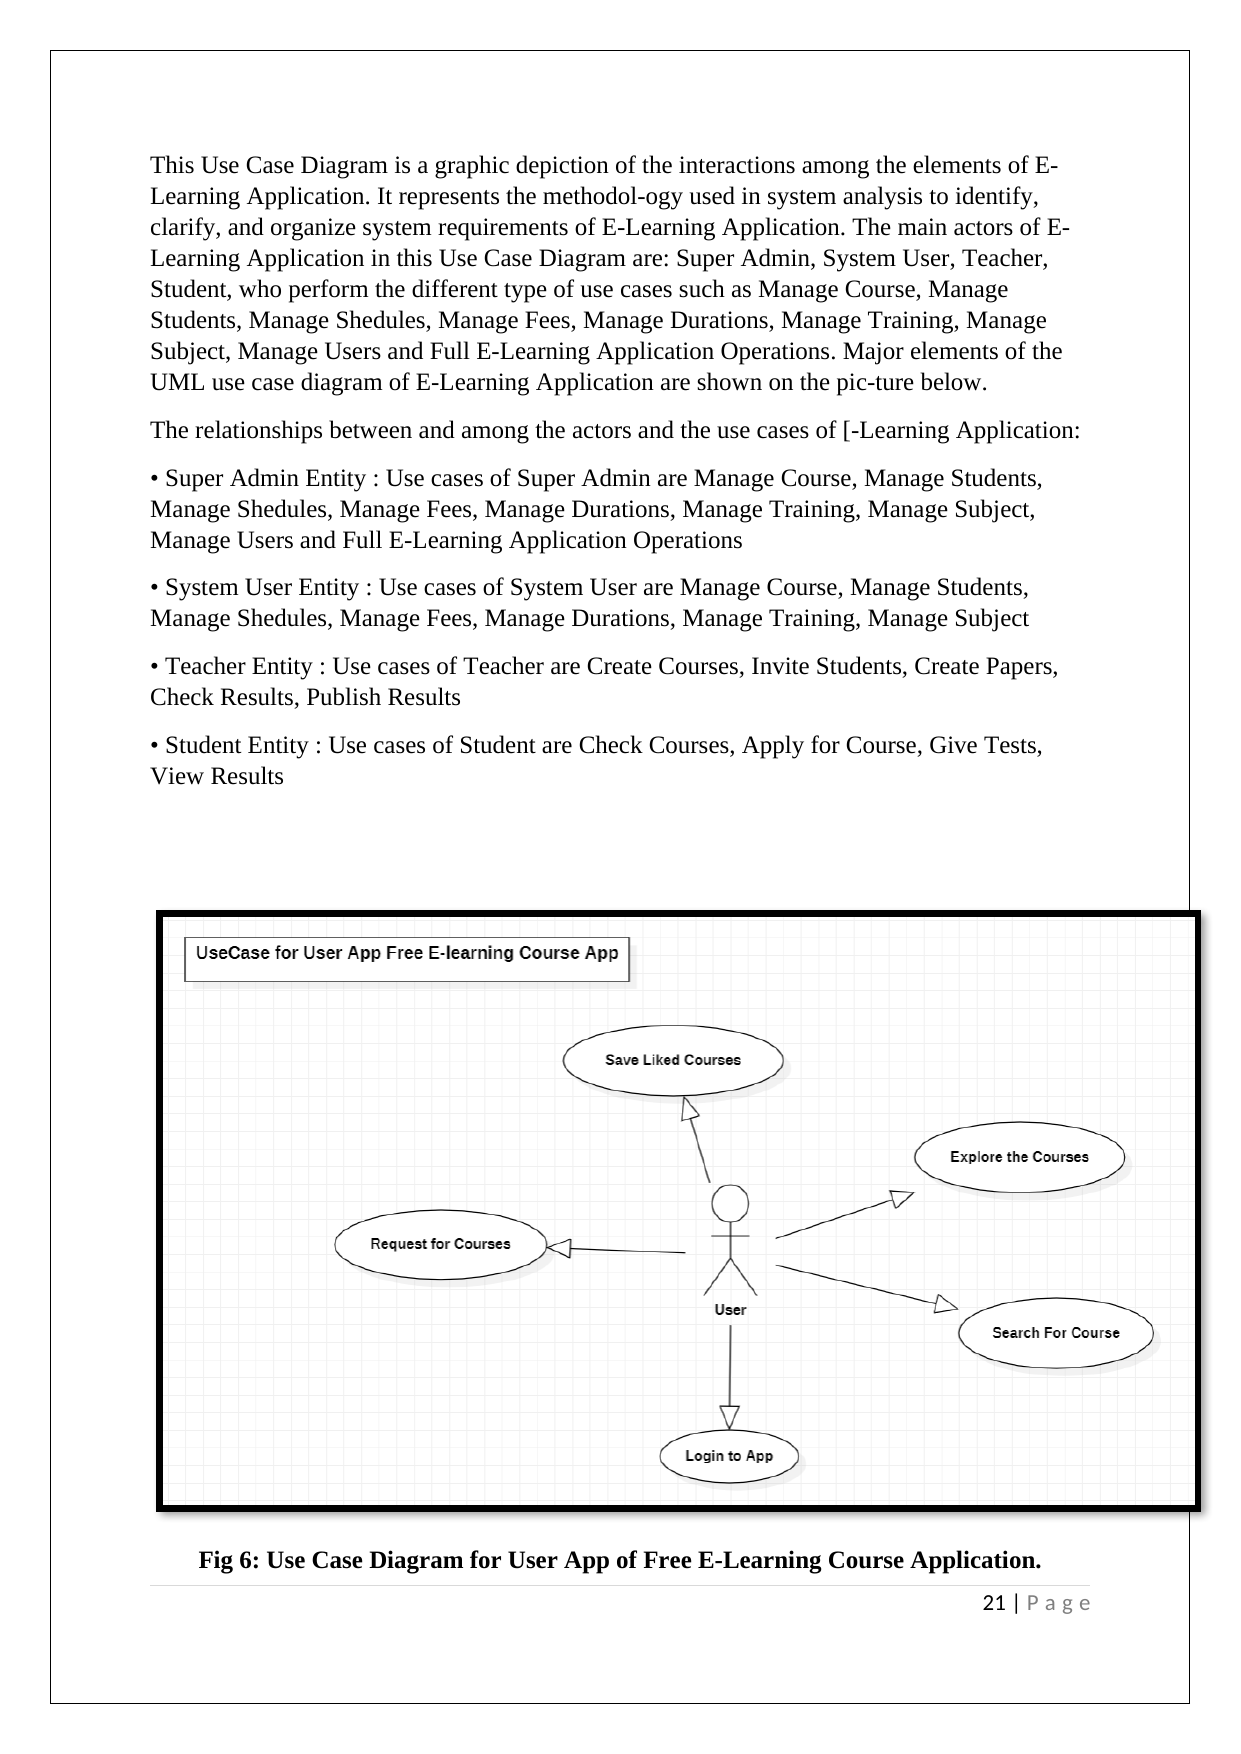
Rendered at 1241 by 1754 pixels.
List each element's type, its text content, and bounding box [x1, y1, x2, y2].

text Fig 6: Use Case Diagram for User App of Free E-Learning Course Application. [150, 1545, 1090, 1574]
picture [163, 917, 1195, 1505]
text • Student Entity : Use cases of Student are Check Courses, Apply for Course, Give Tests, View Results [150, 730, 1090, 790]
text • Teacher Entity : Use cases of Teacher are Create Courses, Invite Students, Create Papers, Check Results, Publish Results [150, 651, 1090, 711]
text This Use Case Diagram is a graphic depiction of the interactions among the elements of E-Learning Application. It represents the methodol-ogy used in system analysis to identify, clarify, and organize system requirements of E-Learning Application. The main actors of E-Learning Application in this Use Case Diagram are: Super Admin, System User, Teacher, Student, who perform the different type of use cases such as Manage Course, Manage Students, Manage Shedules, Manage Fees, Manage Durations, Manage Training, Manage Subject, Manage Users and Full E-Learning Application Operations. Major elements of the UML use case diagram of E-Learning Application are shown on the pic-ture below. [150, 150, 1090, 396]
text • System User Entity : Use cases of System User are Manage Course, Manage Students, Manage Shedules, Manage Fees, Manage Durations, Manage Training, Manage Subject [150, 572, 1090, 632]
text The relationships between and among the actors and the use cases of [-Learning Application: [150, 415, 1090, 444]
text • Super Admin Entity : Use cases of Super Admin are Manage Course, Manage Students, Manage Shedules, Manage Fees, Manage Durations, Manage Training, Manage Subject, Manage Users and Full E-Learning Application Operations [150, 463, 1090, 553]
